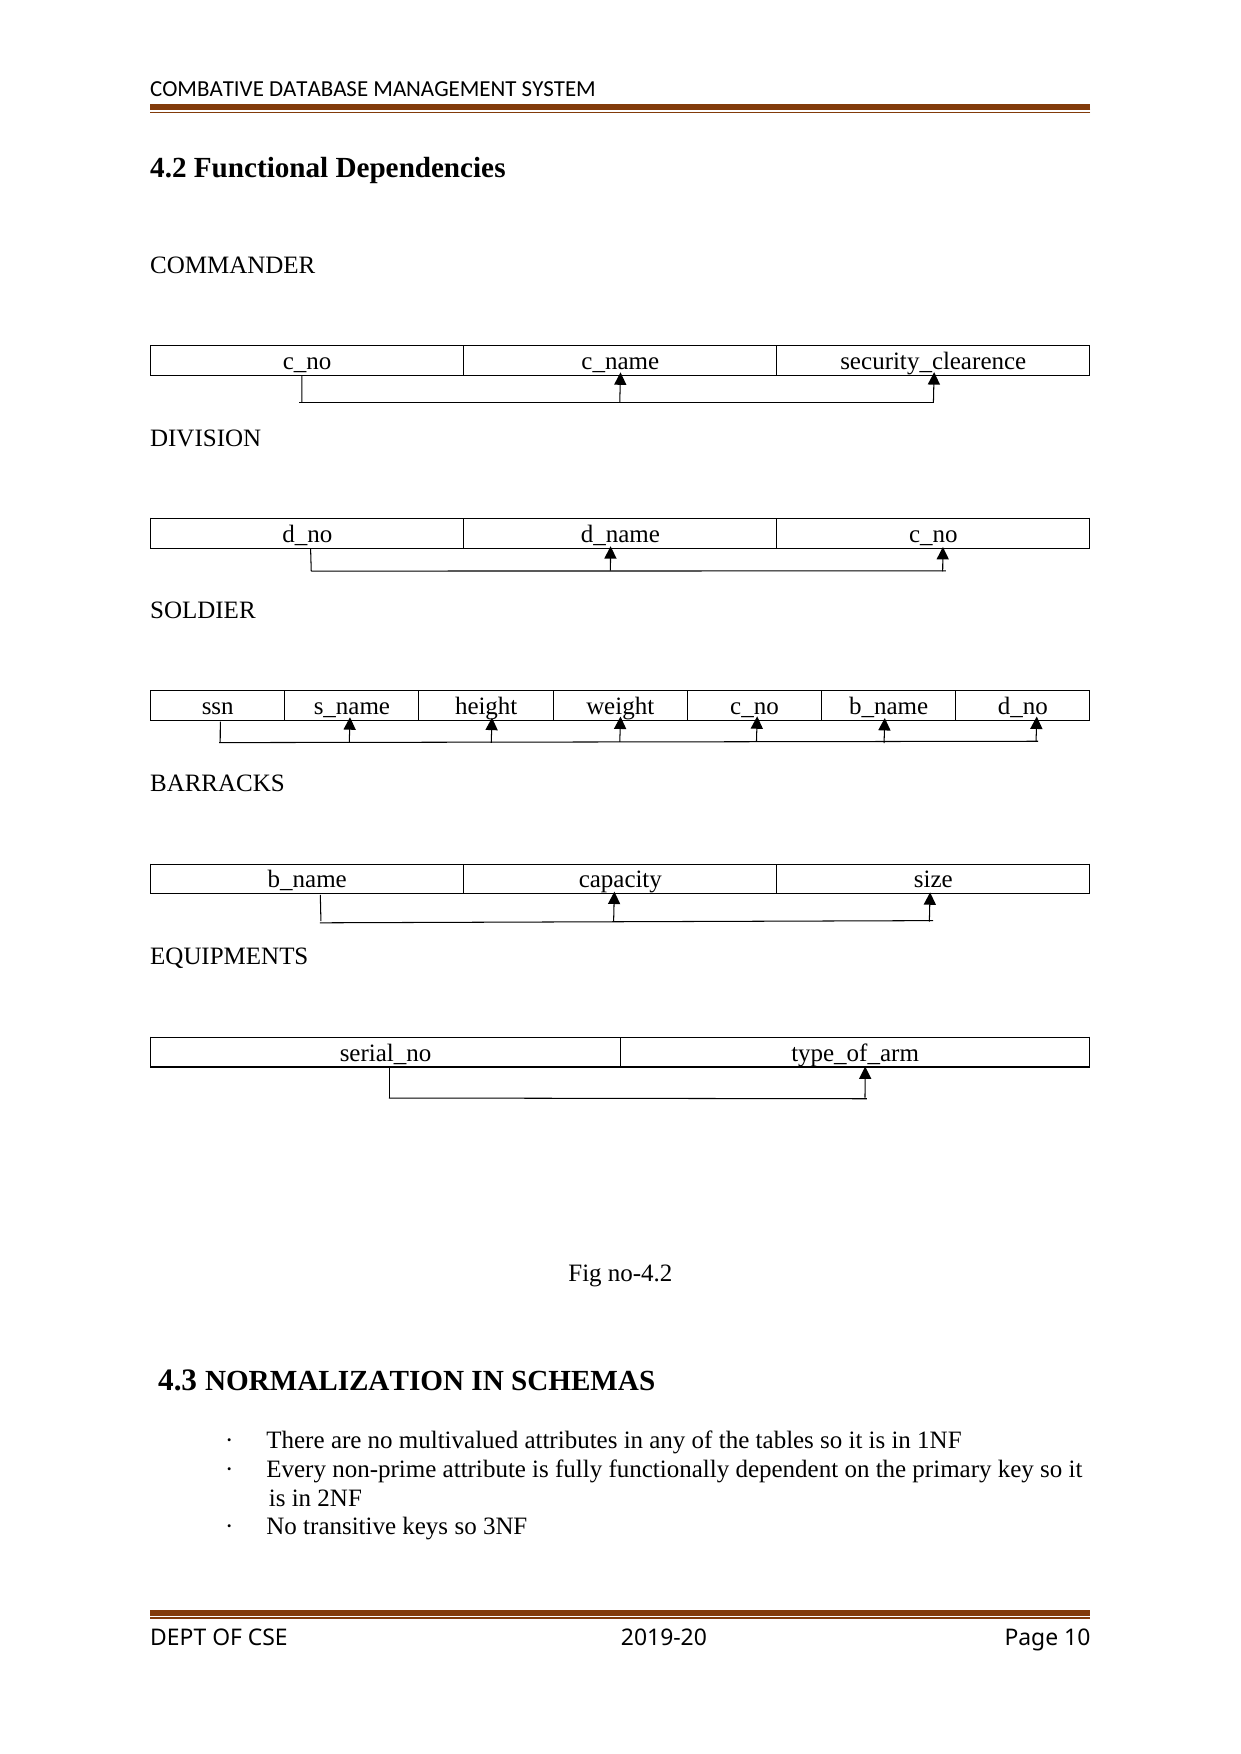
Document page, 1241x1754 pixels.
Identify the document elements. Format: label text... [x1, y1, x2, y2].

list · Every non-prime attribute is fully functionally dependent on the primary key so it [225, 1454, 1090, 1483]
text DIVISION [150, 423, 1090, 452]
table_header ssn [151, 691, 284, 720]
text EQUIPMENTS [150, 941, 1090, 970]
list is in 2NF [225, 1483, 1090, 1511]
text COMMANDER [150, 251, 1090, 279]
table_header type_of_arm [621, 1038, 1089, 1066]
table_header capacity [464, 865, 776, 893]
table_header c_no [151, 346, 463, 375]
table_header d_name [464, 519, 776, 547]
table_header c_no [777, 519, 1089, 547]
table_header b_name [151, 865, 463, 893]
text SOLDIER [150, 596, 1090, 624]
list · No transitive keys so 3NF [225, 1511, 1090, 1540]
table_header b_name [822, 691, 955, 720]
list · There are no multivalued attributes in any of the tables so it is in 1NF [225, 1425, 1090, 1454]
text Fig no-4.2 [150, 1258, 1090, 1286]
table_header s_name [285, 691, 418, 720]
text 4.2 Functional Dependencies [150, 150, 1090, 183]
table_header weight [554, 691, 687, 720]
text 4.3 NORMALIZATION IN SCHEMAS [150, 1361, 1090, 1397]
table_header size [777, 865, 1089, 893]
table_header serial_no [151, 1038, 620, 1066]
table_header d_no [956, 691, 1089, 720]
table_header height [419, 691, 553, 720]
table_header c_no [688, 691, 821, 720]
table_header d_no [151, 519, 463, 547]
table_header c_name [464, 346, 776, 375]
table_header security_clearence [777, 346, 1089, 375]
text BARRACKS [150, 768, 1090, 797]
